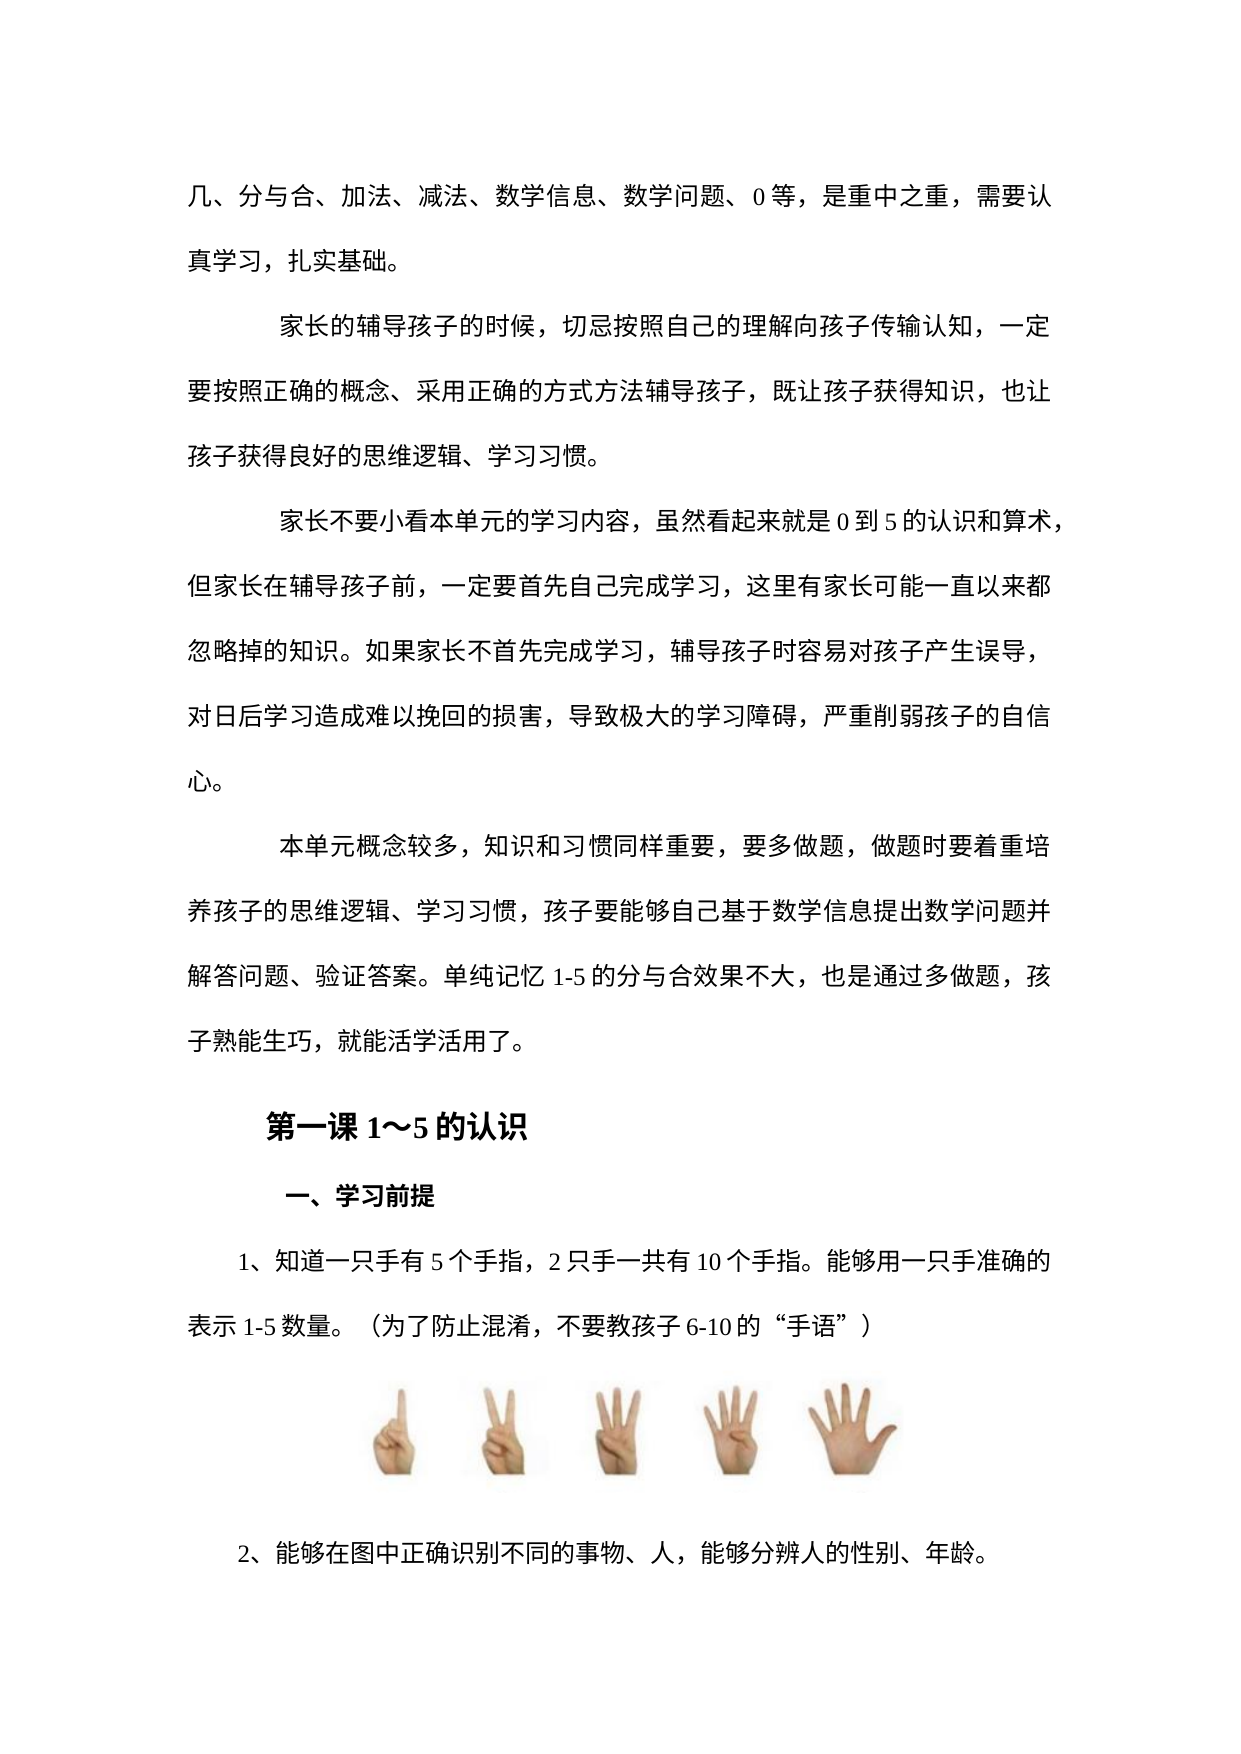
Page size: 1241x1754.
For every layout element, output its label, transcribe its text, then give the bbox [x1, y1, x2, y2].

picture [318, 1357, 922, 1493]
list 知道一只手有5个手指，2只手一共有10个手指。能够用一只手准确的表示1-5数量。（为了防止混淆，不要教孩子6-10的“手语”） [187, 1227, 1053, 1357]
subtitle 1～5的认识 [202, 1093, 1053, 1158]
list 能够在图中正确识别不同的事物、人，能够分辨人的性别、年龄。 [187, 1519, 1053, 1584]
text 家长不要小看本单元的学习内容，虽然看起来就是0到5的认识和算术，但家长在辅导孩子前，一定要首先自己完成学习，这里有家长可能一直以来都忽略掉的知识。如果家长不首先完成学习，辅导孩子时容易对孩子产生误导，对日后学习造成难以挽回的损害，导致极大的学习障碍，严重削弱孩子的自信心。 [187, 487, 1053, 812]
subtitle 一、学习前提 [235, 1162, 1053, 1227]
text 家长的辅导孩子的时候，切忌按照自己的理解向孩子传输认知，一定要按照正确的概念、采用正确的方式方法辅导孩子，既让孩子获得知识，也让孩子获得良好的思维逻辑、学习习惯。 [187, 292, 1053, 487]
text 本单元概念较多，知识和习惯同样重要，要多做题，做题时要着重培养孩子的思维逻辑、学习习惯，孩子要能够自己基于数学信息提出数学问题并解答问题、验证答案。单纯记忆1-5的分与合效果不大，也是通过多做题，孩子熟能生巧，就能活学活用了。 [187, 812, 1053, 1072]
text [187, 162, 1053, 292]
